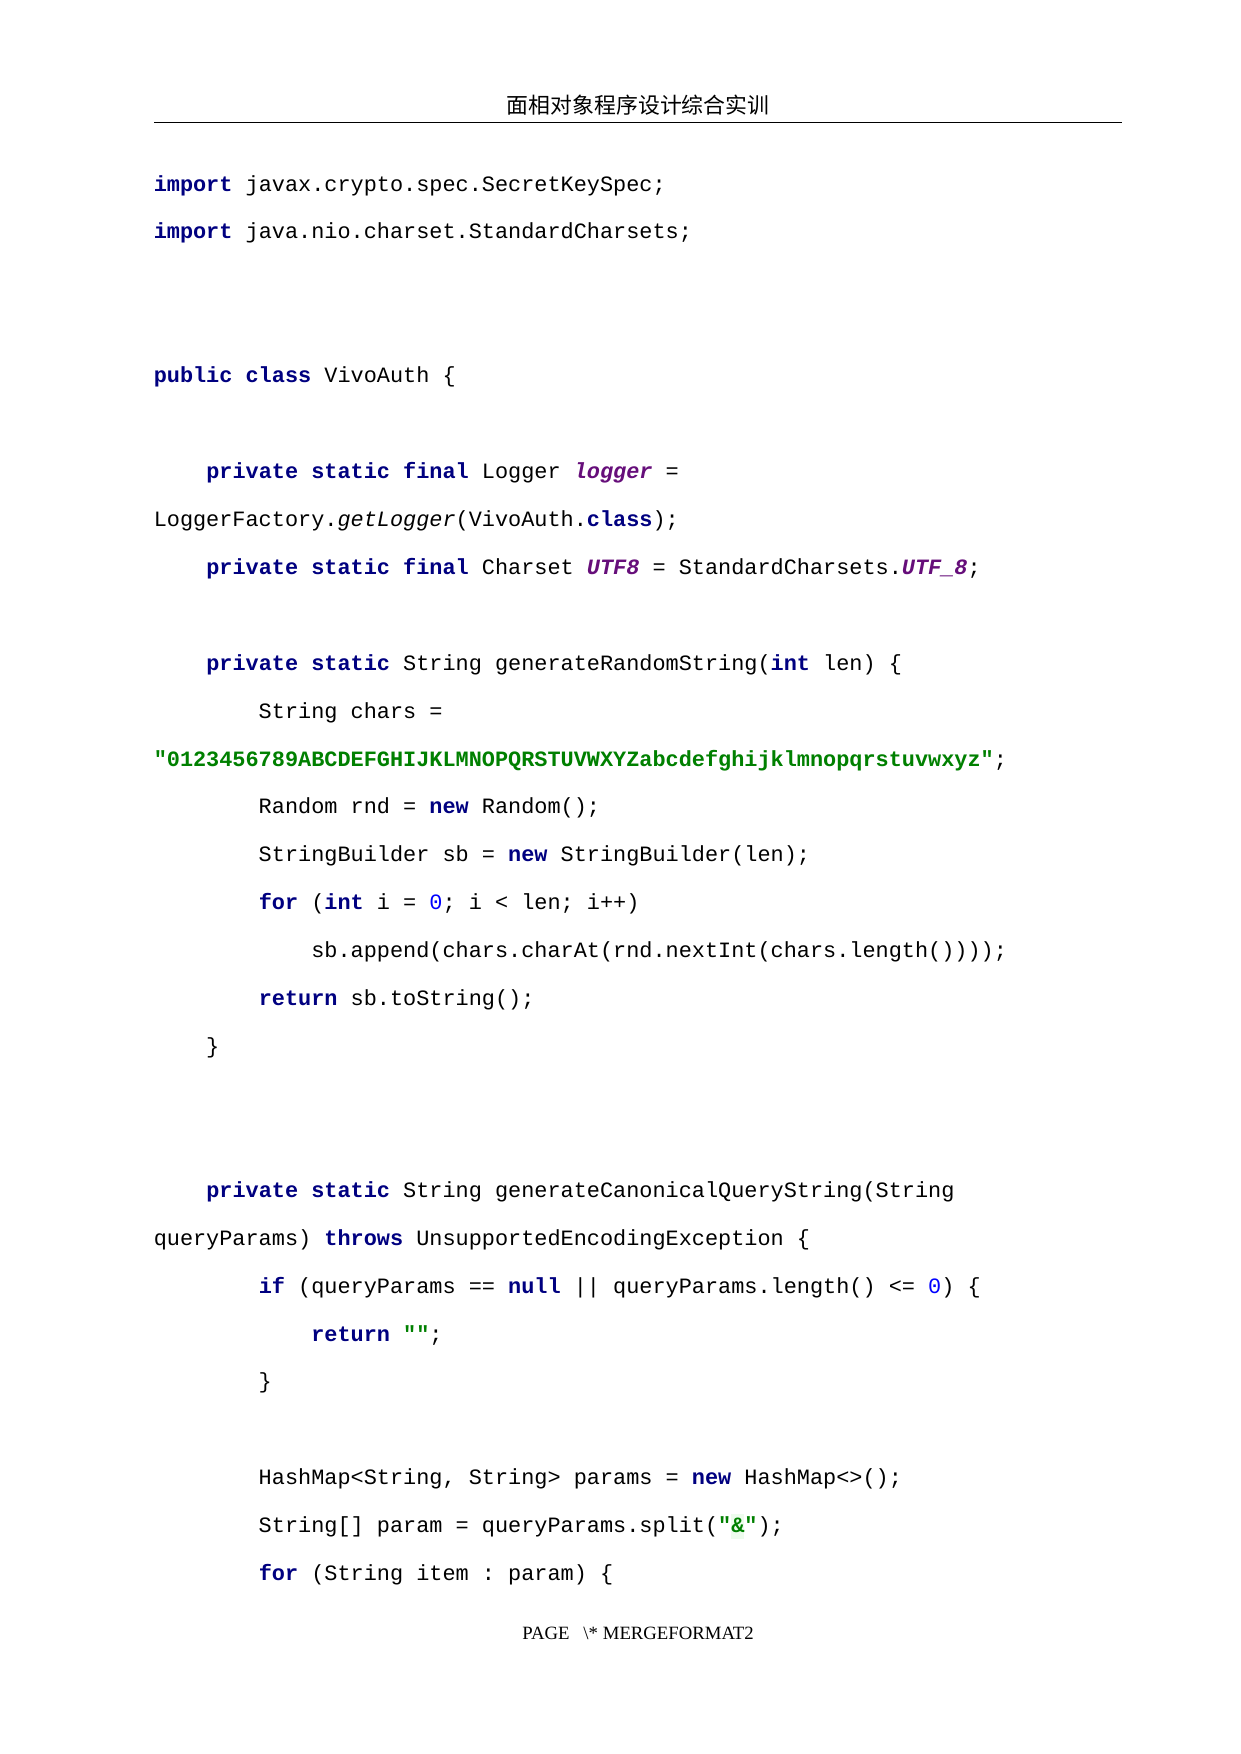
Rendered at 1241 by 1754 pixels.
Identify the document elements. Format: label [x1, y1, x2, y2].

text [153, 161, 1122, 1599]
